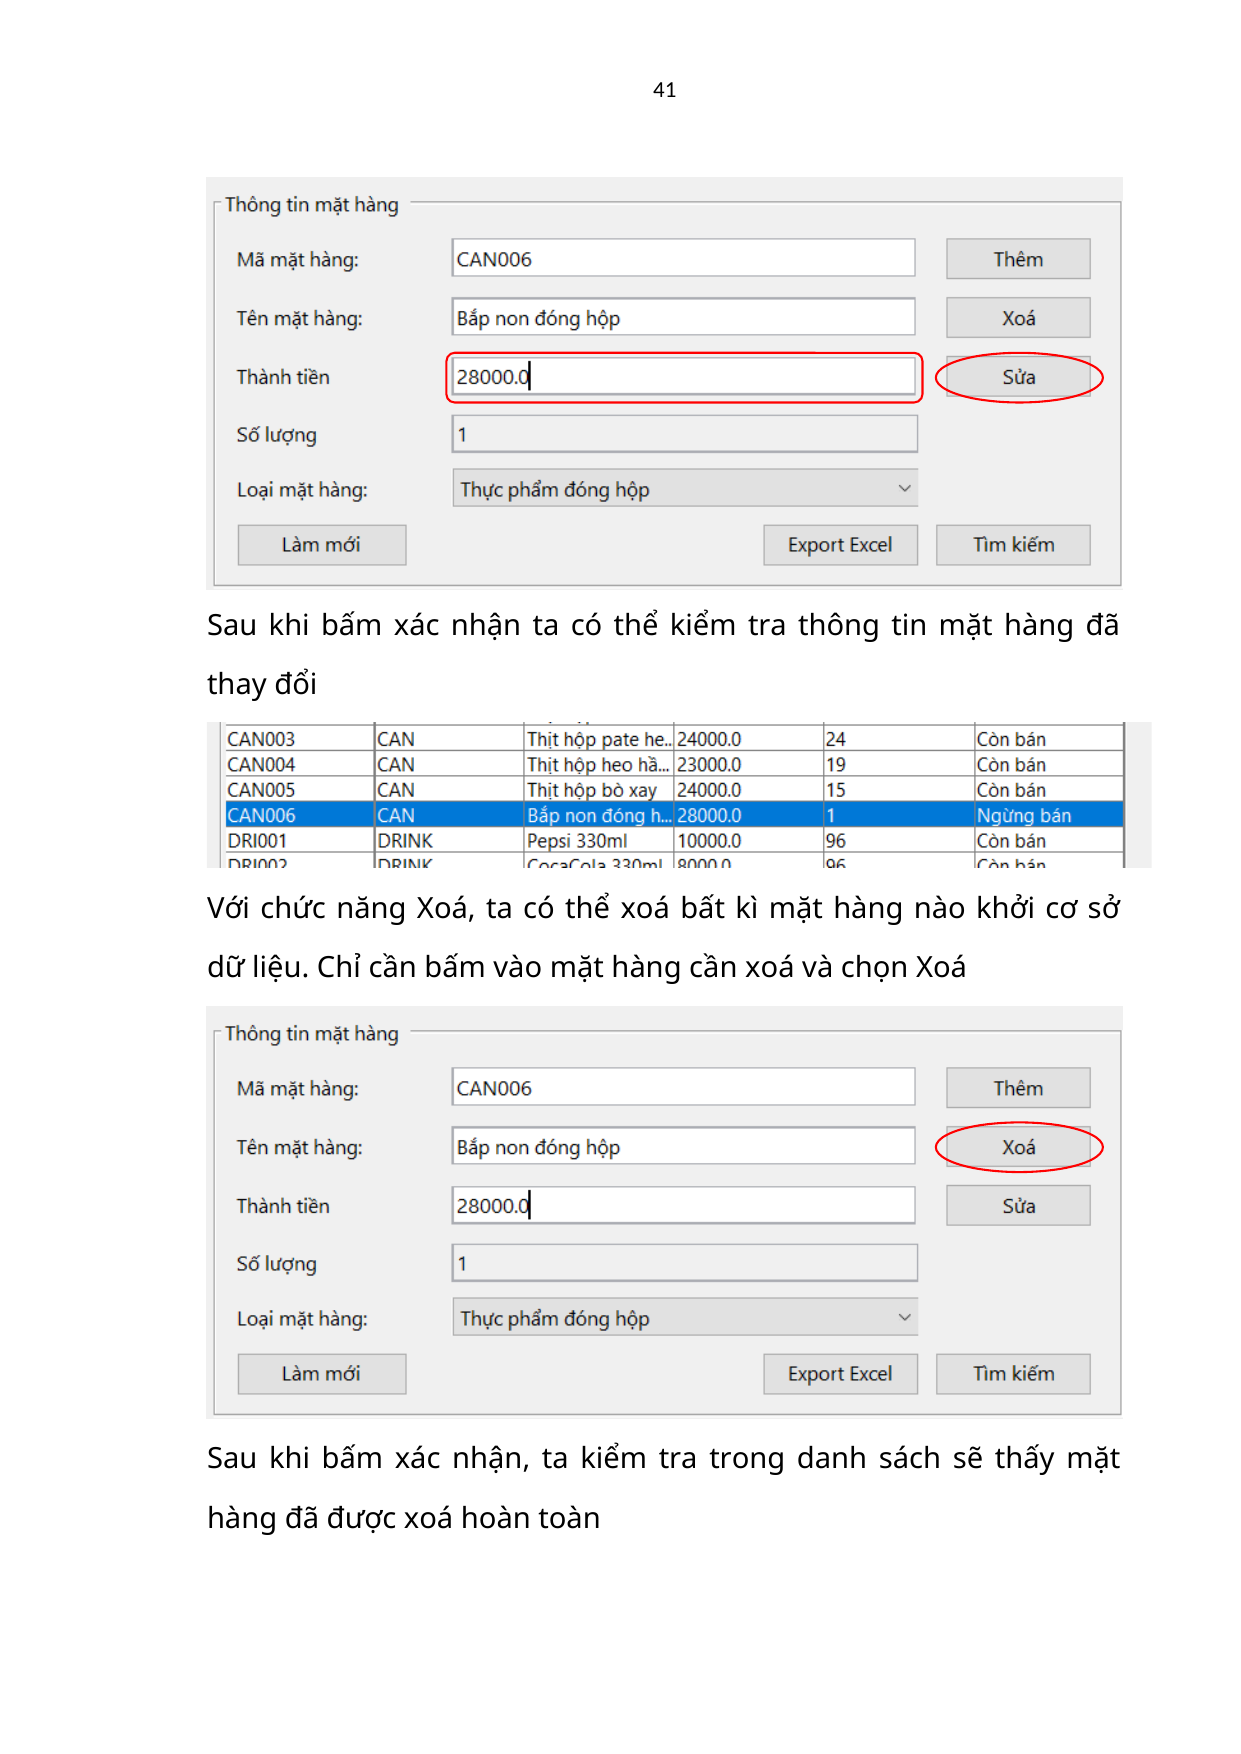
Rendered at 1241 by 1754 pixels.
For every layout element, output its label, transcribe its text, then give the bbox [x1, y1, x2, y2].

picture [206, 1006, 1123, 1419]
picture [206, 722, 1152, 868]
text Với chức năng Xoá, ta có thể xoá bất kì mặt hàng nào khởi cơ sở dữ liệu. Chỉ cần bấm vào mặt hàng cần xoá và chọn Xoá [207, 868, 1122, 986]
text Sau khi bấm xác nhận, ta kiểm tra trong danh sách sẽ thấy mặt hàng đã được xoá hoàn toàn [207, 1438, 1122, 1537]
picture [206, 177, 1123, 590]
text Sau khi bấm xác nhận ta có thể kiểm tra thông tin mặt hàng đã thay đổi [207, 604, 1122, 703]
